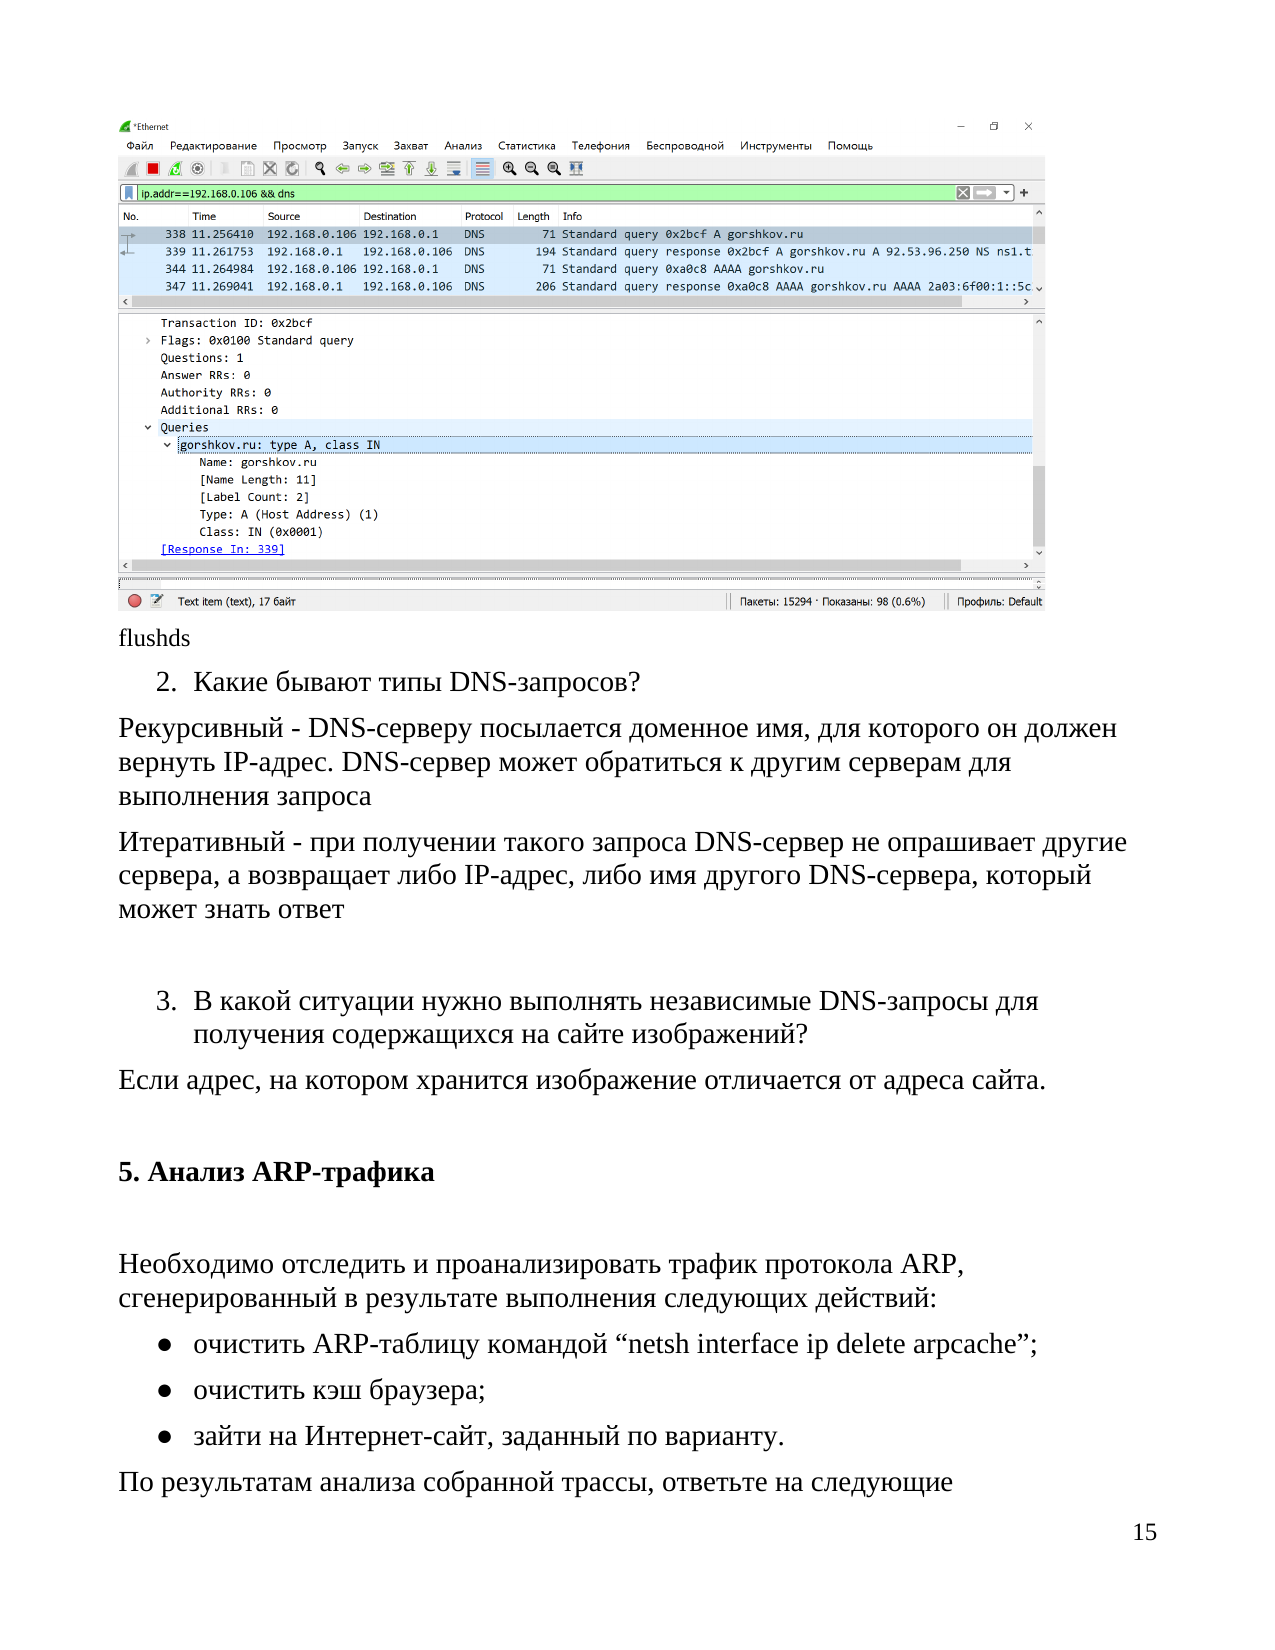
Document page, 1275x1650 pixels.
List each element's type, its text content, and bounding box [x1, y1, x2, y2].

picture [118, 118, 1046, 611]
text flushds [118, 623, 1157, 652]
text Если адрес, на котором хранится изображение отличается от адреса сайта. [118, 1062, 1157, 1096]
text Рекурсивный - DNS-серверу посылается доменное имя, для которого он должен вернуть IP-адрес. DNS-сервер может обратиться к другим серверам для выполнения запроса [118, 711, 1157, 811]
list Какие бывают типы DNS-запросов? [156, 664, 1157, 698]
list очистить кэш браузера; [156, 1372, 1157, 1406]
text 5. Анализ ARP-трафика [118, 1154, 1157, 1188]
text Итеративный - при получении такого запроса DNS-сервер не опрашивает другие сервера, а возвращает либо IP-адрес, либо имя другого DNS-сервера, который может знать ответ [118, 824, 1157, 924]
list очистить ARP-таблицу командой “netsh interface ip delete arpcache”; [156, 1326, 1157, 1360]
text Необходимо отследить и проанализировать трафик протокола ARP, сгенерированный в результате выполнения следующих действий: [118, 1247, 1157, 1314]
text По результатам анализа собранной трассы, ответьте на следующие [118, 1464, 1157, 1498]
list зайти на Интернет-сайт, заданный по варианту. [156, 1418, 1157, 1452]
list В какой ситуации нужно выполнять независимые DNS-запросы для получения содержащихся на сайте изображений? [156, 983, 1157, 1050]
